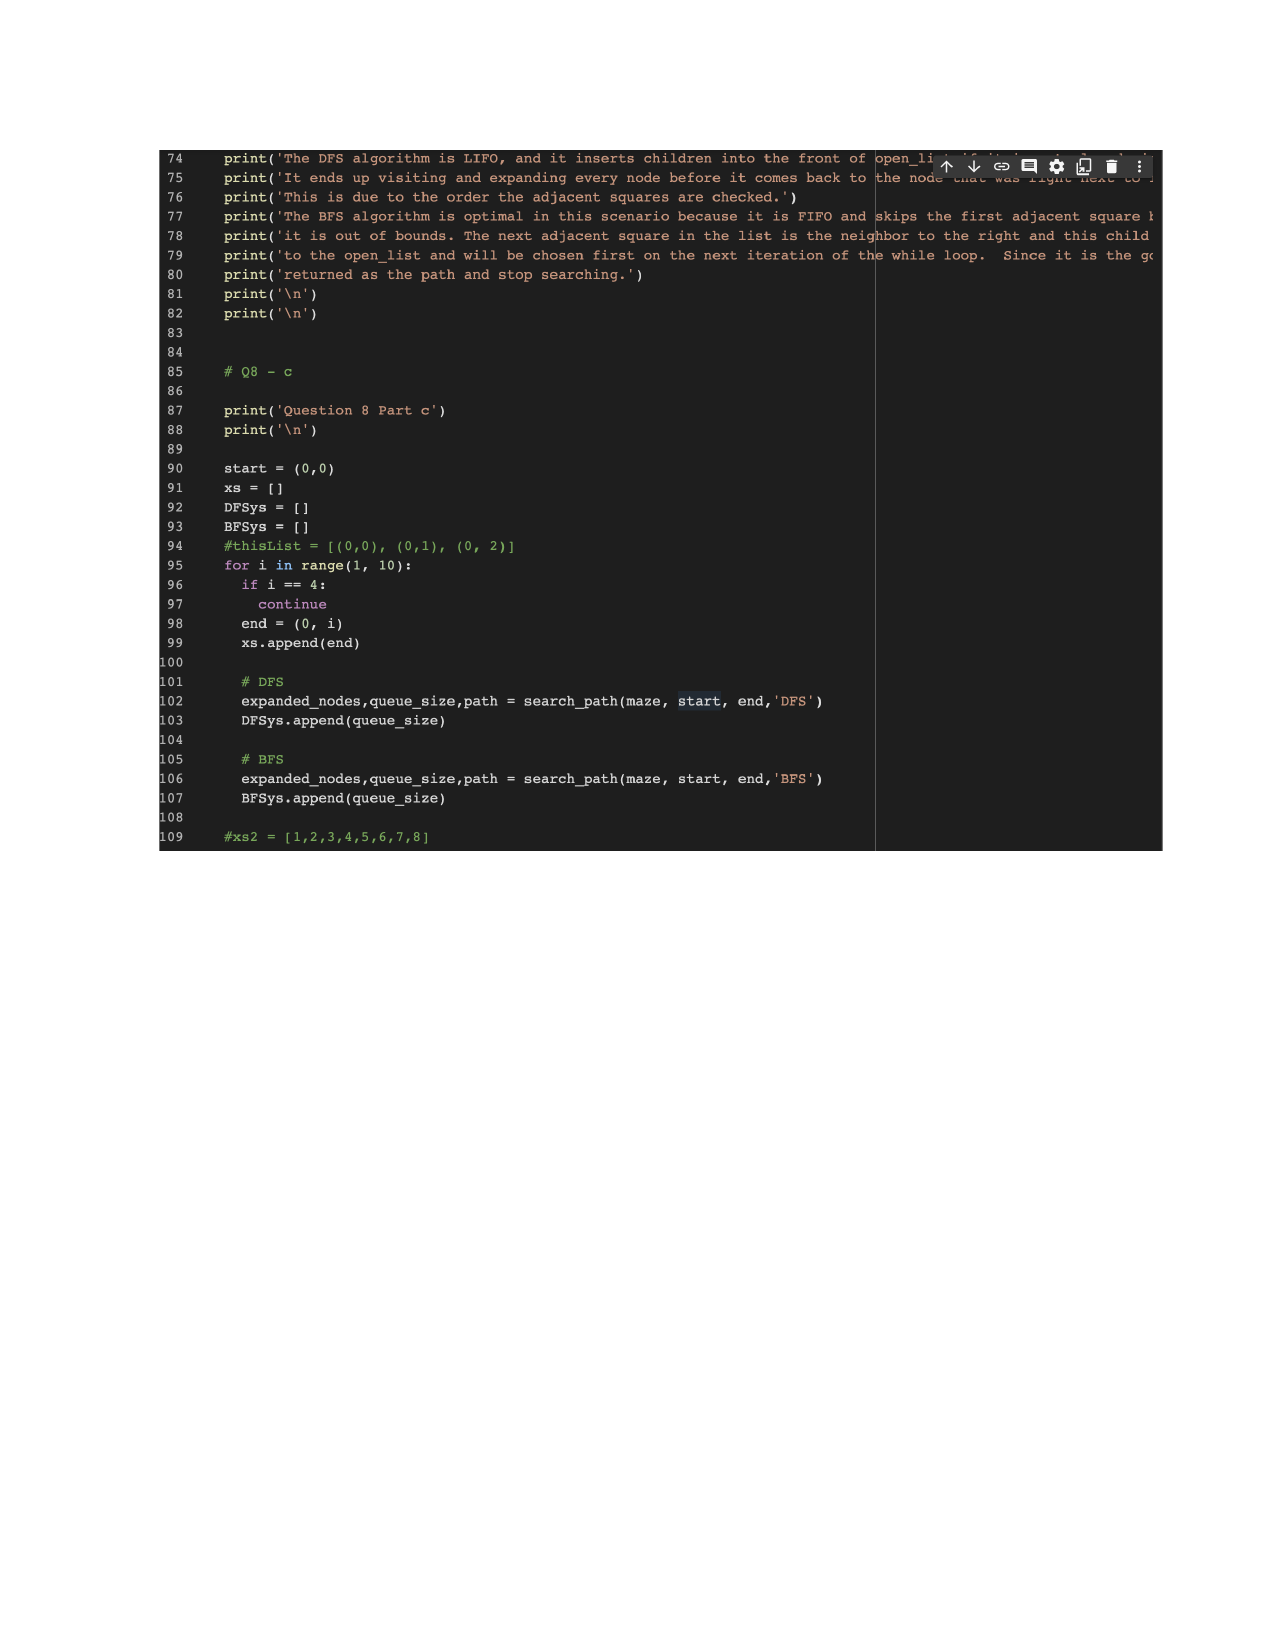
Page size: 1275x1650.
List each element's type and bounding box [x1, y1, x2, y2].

picture [159, 150, 1163, 851]
